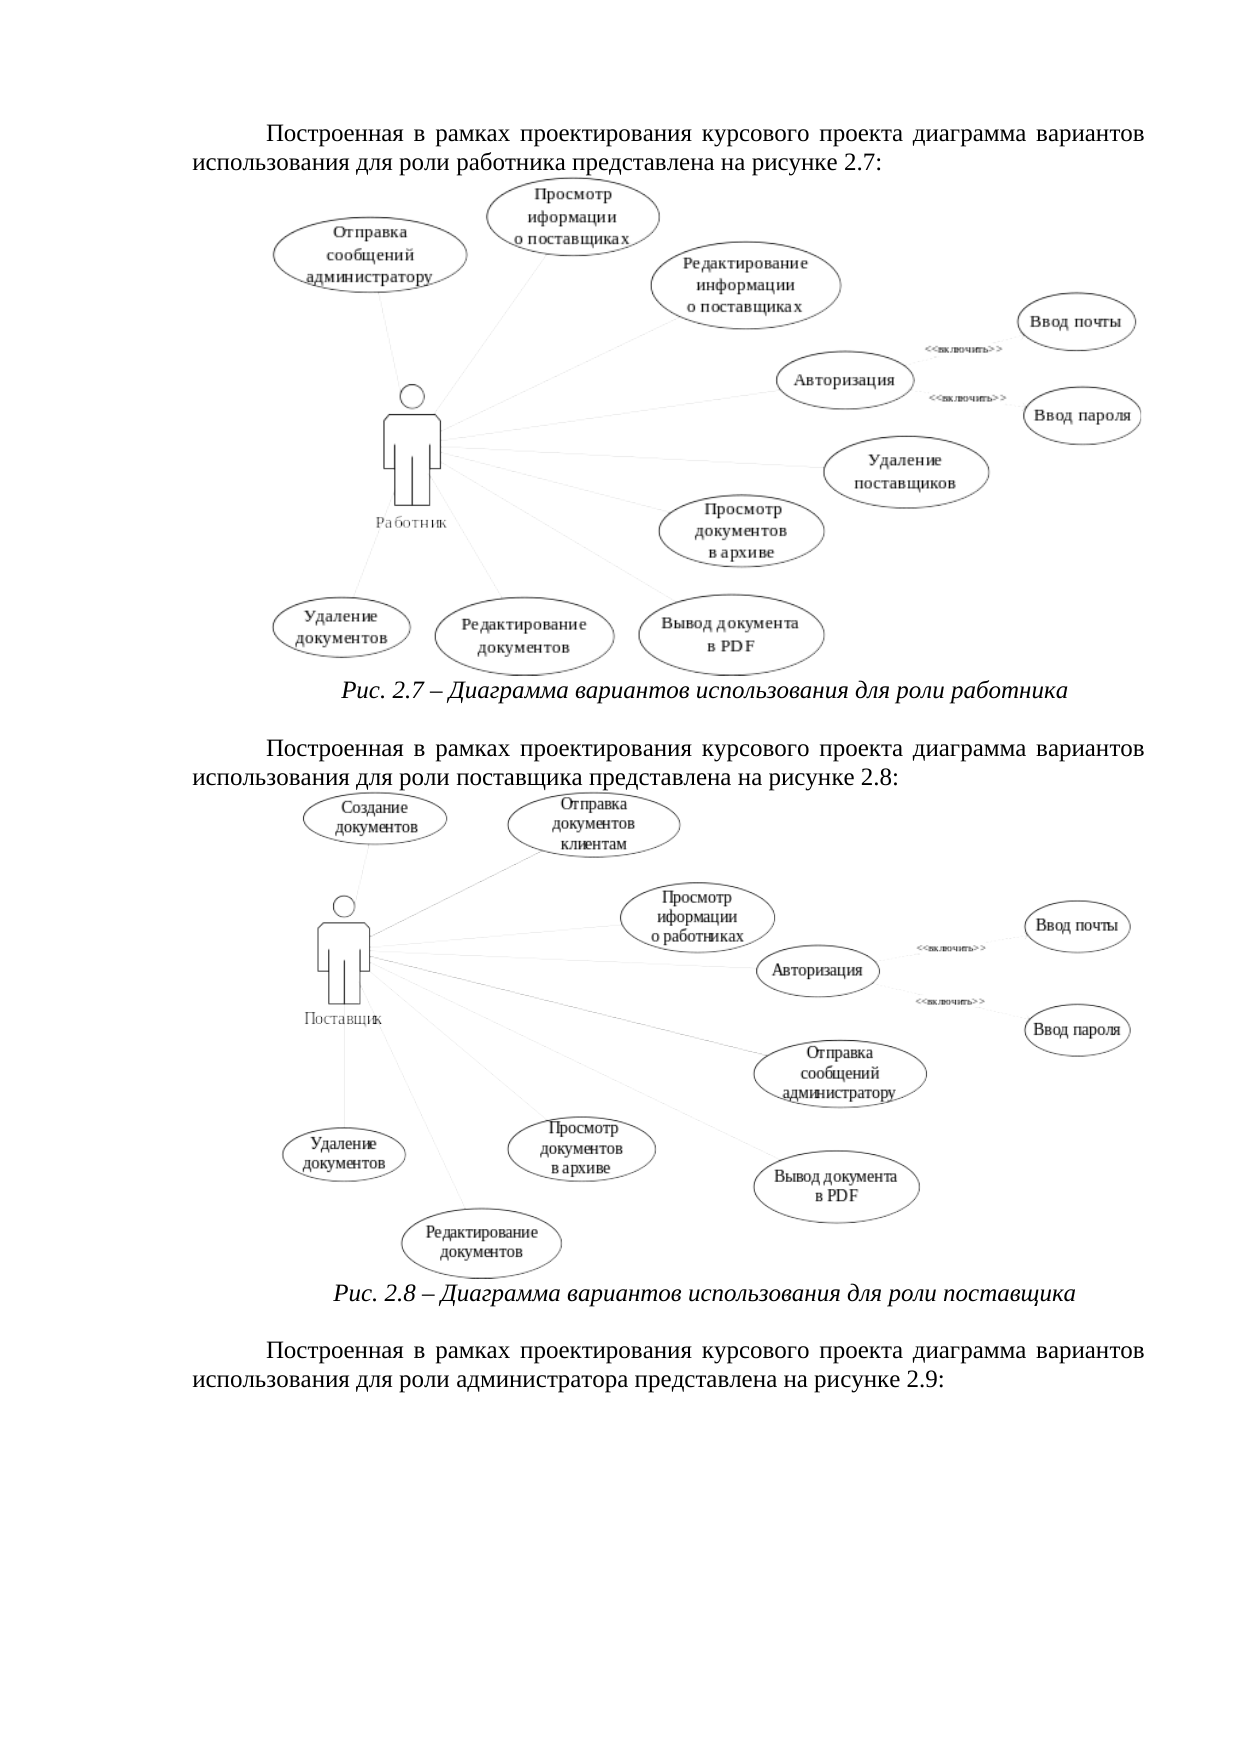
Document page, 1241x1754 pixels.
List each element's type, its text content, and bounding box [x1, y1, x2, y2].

list Рис. 2.7 – Диаграмма вариантов использования для роли работника [192, 676, 1146, 704]
list Рис. 2.8 – Диаграмма вариантов использования для роли поставщика [192, 1278, 1146, 1307]
list Построенная в рамках проектирования курсового проекта диаграмма вариантов использования для роли работника представлена на рисунке 2.7: [192, 118, 1146, 176]
list Построенная в рамках проектирования курсового проекта диаграмма вариантов использования для роли поставщика представлена на рисунке 2.8: [192, 733, 1146, 791]
list Построенная в рамках проектирования курсового проекта диаграмма вариантов использования для роли администратора представлена на рисунке 2.9: [192, 1336, 1146, 1393]
